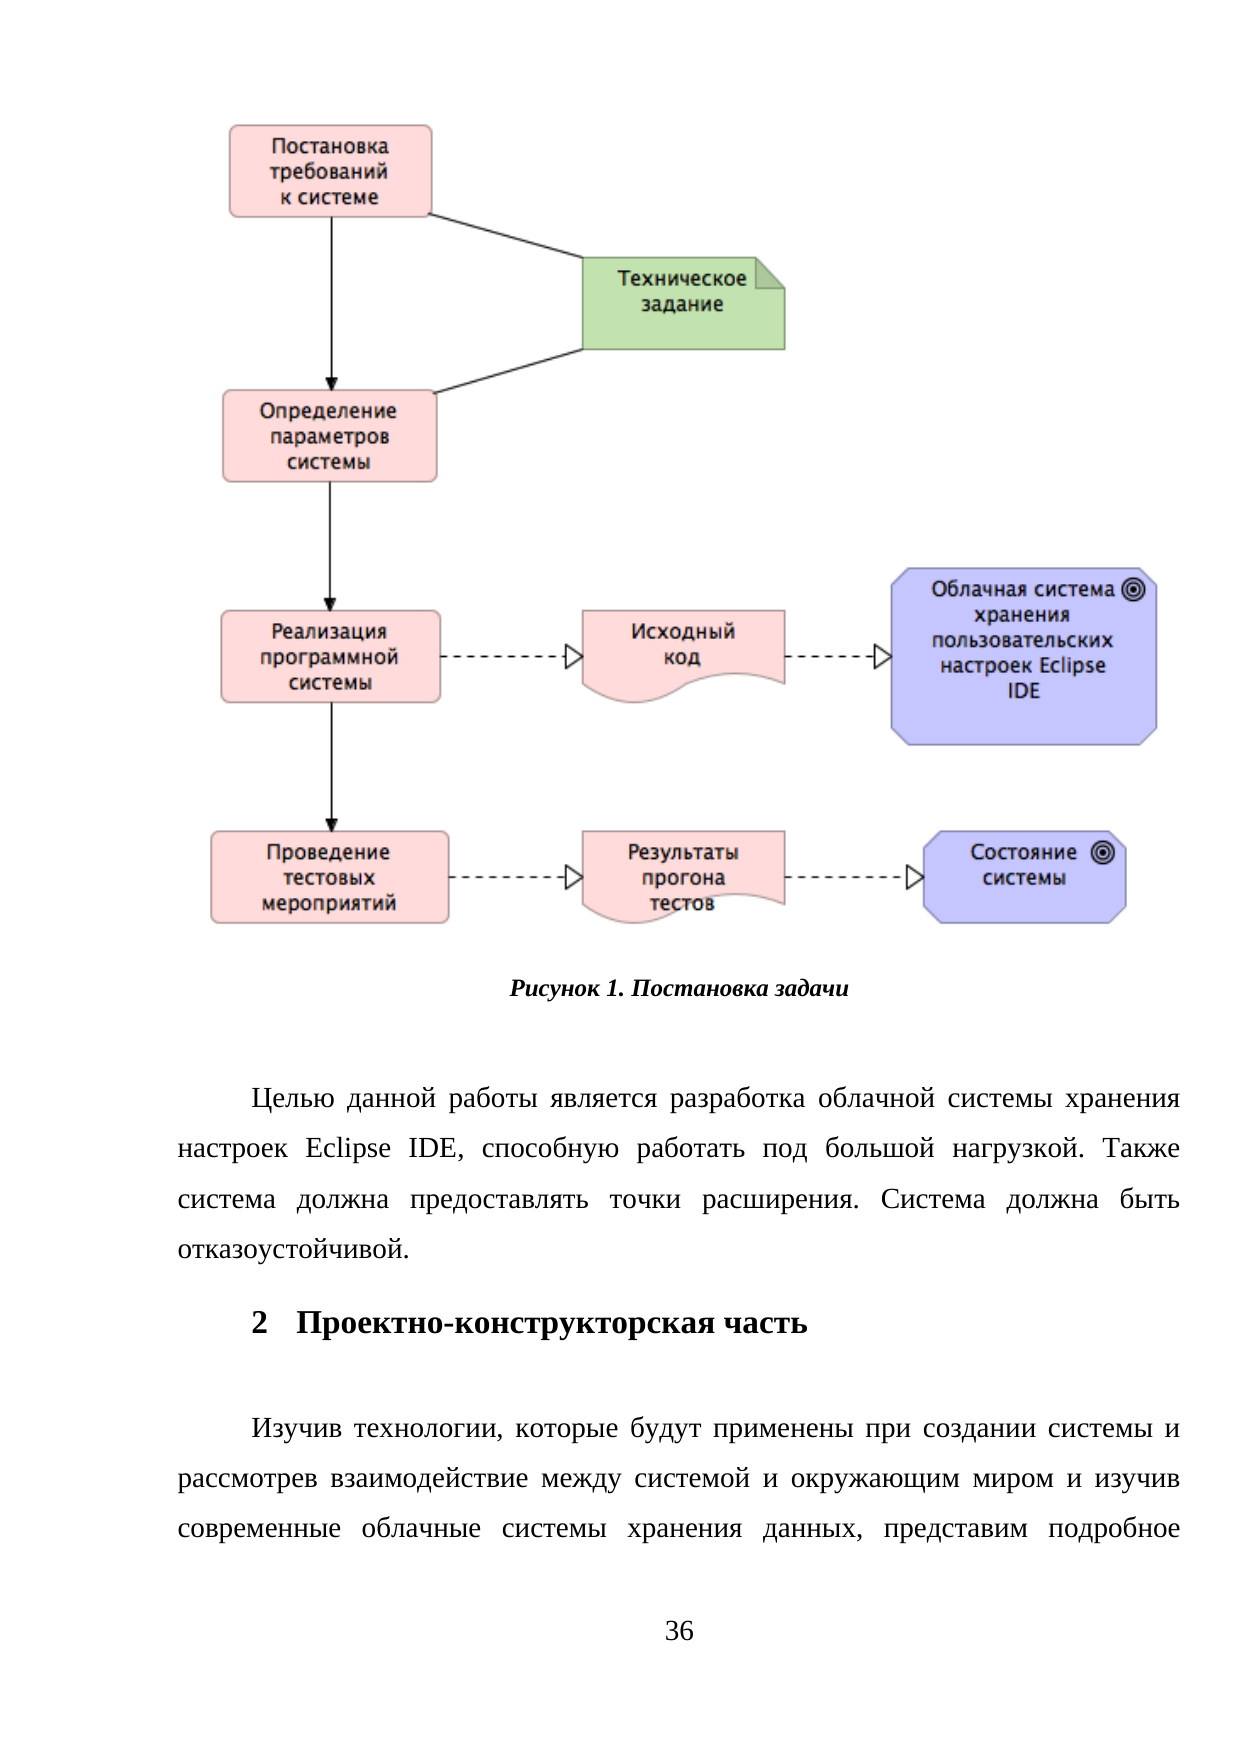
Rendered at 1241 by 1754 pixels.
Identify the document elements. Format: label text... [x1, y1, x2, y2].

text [177, 1410, 1181, 1544]
subtitle Проектно-конструкторская часть [251, 1302, 1181, 1341]
text Целью данной работы является разработка облачной системы хранения настроек Eclipse IDE, способную работать под большой нагрузкой. Также система должна предоставлять точки расширения. Система должна быть отказоустойчивой. [177, 1080, 1181, 1265]
picture [192, 118, 1166, 936]
